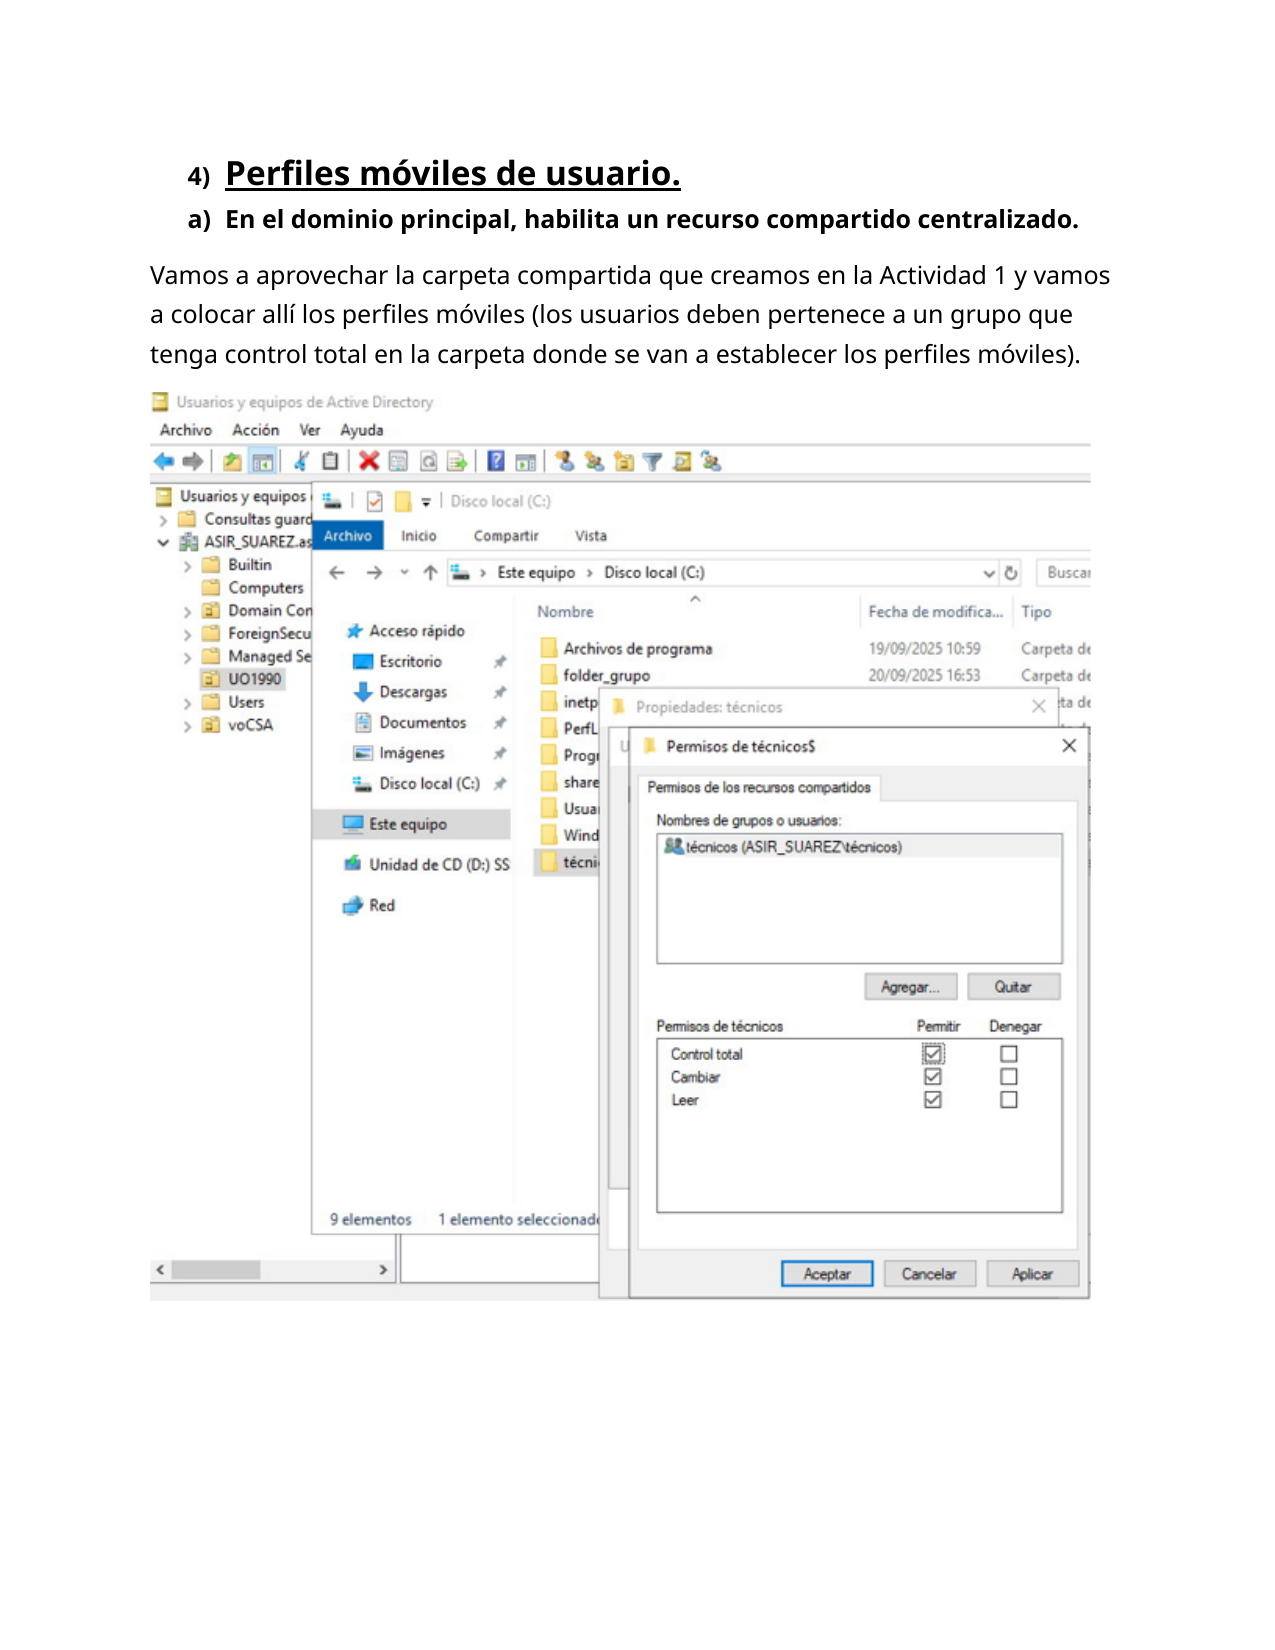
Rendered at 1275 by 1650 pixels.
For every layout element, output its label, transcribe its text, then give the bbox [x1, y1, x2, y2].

text Vamos a aprovechar la carpeta compartida que creamos en la Actividad 1 y vamos a colocar allí los perfiles móviles (los usuarios deben pertenece a un grupo que tenga control total en la carpeta donde se van a establecer los perfiles móviles). [150, 258, 1125, 370]
list Perfiles móviles de usuario. [187, 150, 1125, 195]
picture [150, 392, 1091, 1301]
list En el dominio principal, habilita un recurso compartido centralizado. [187, 202, 1125, 236]
